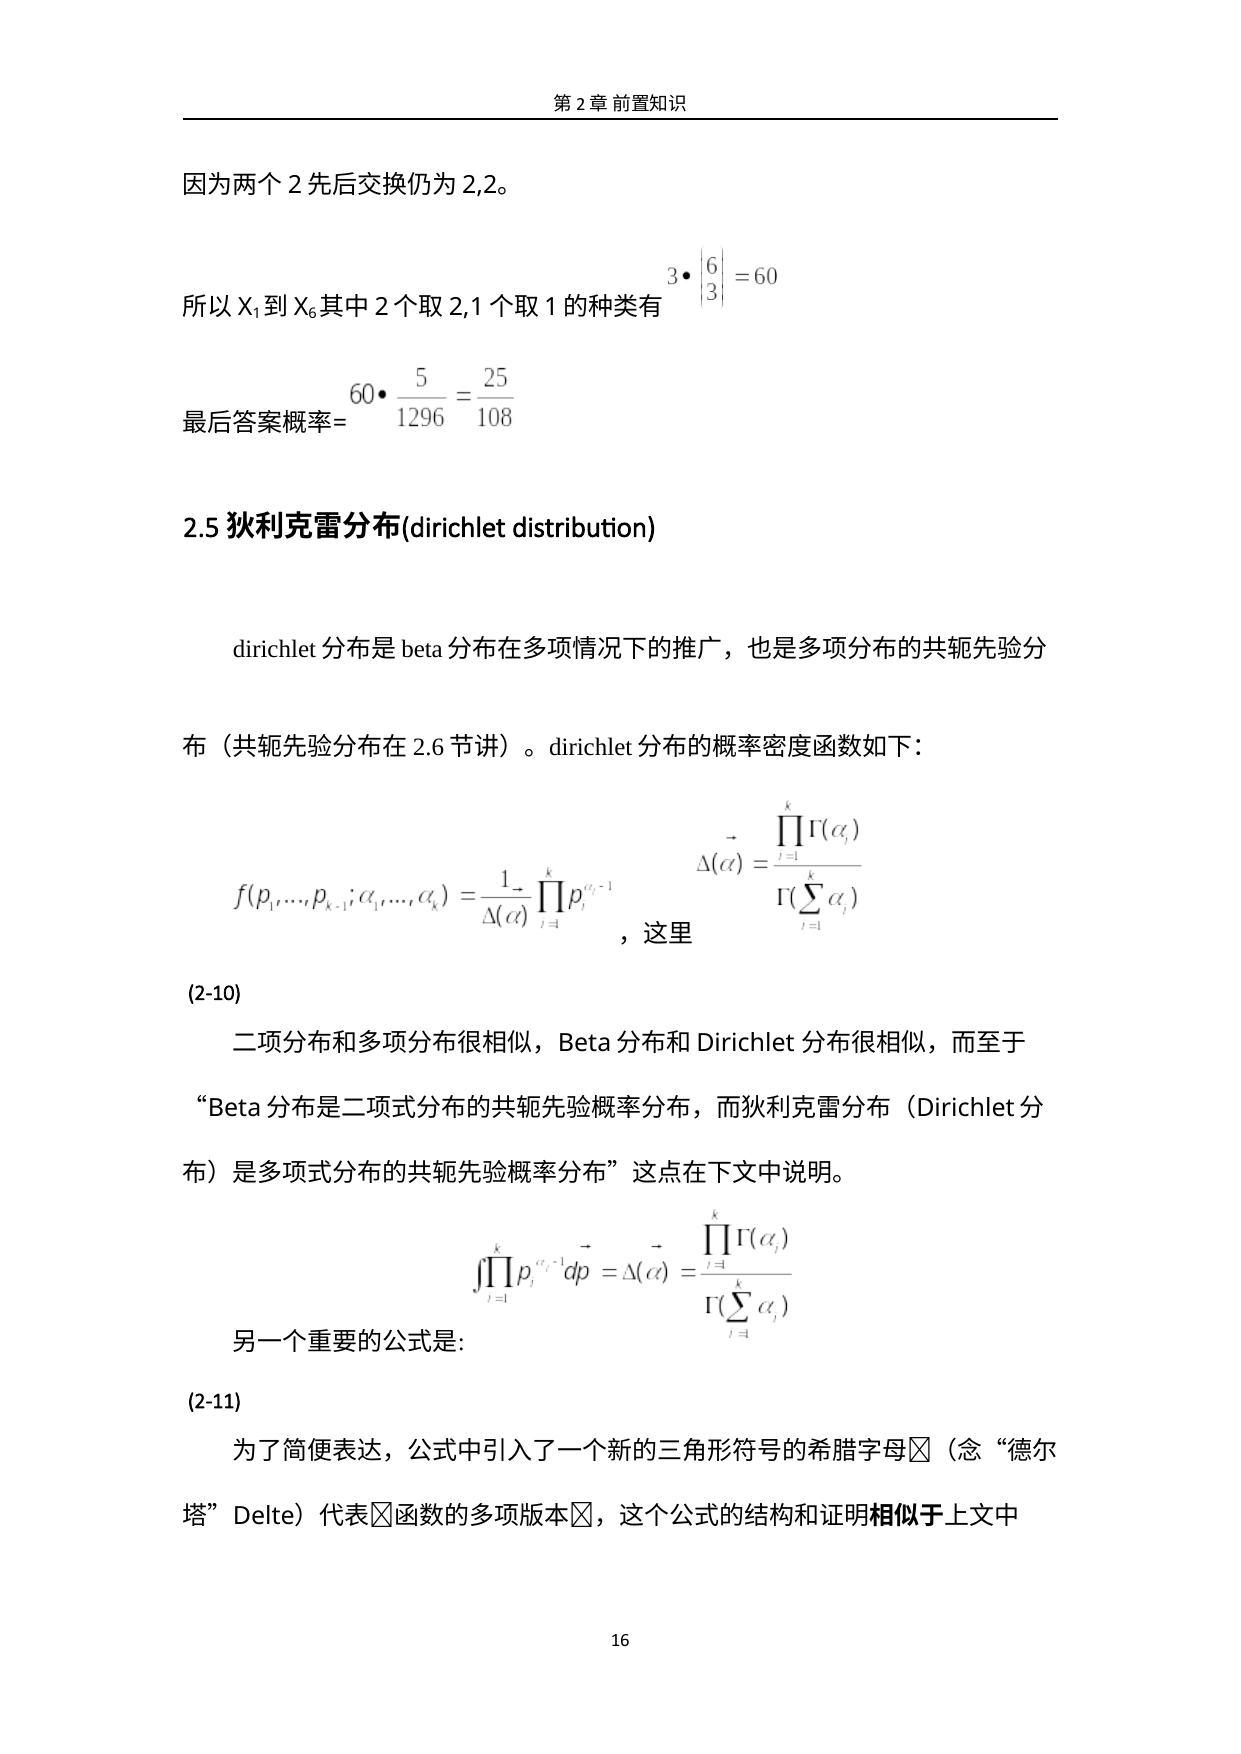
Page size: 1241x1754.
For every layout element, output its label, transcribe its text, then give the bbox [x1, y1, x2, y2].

text 最后答案概率= [183, 349, 1058, 446]
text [183, 150, 1058, 215]
text 所以X1到X6其中2个取2,1个取1的种类有 [183, 233, 1058, 331]
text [183, 1416, 1058, 1546]
text dirichlet分布是beta分布在多项情况下的推广，也是多项分布的共轭先验分布（共轭先验分布在2.6节讲）。dirichlet分布的概率密度函数如下： [183, 614, 1058, 777]
text 另一个重要的公式是: [183, 1203, 1058, 1366]
subtitle 狄利克雷分布(dirichlet distribution) [183, 491, 1058, 556]
text ，这里 [233, 795, 1058, 957]
text 二项分布和多项分布很相似，Beta分布和Dirichlet 分布很相似，而至于“Beta分布是二项式分布的共轭先验概率分布，而狄利克雷分布（Dirichlet分布）是多项式分布的共轭先验概率分布”这点在下文中说明。 [183, 1008, 1058, 1203]
